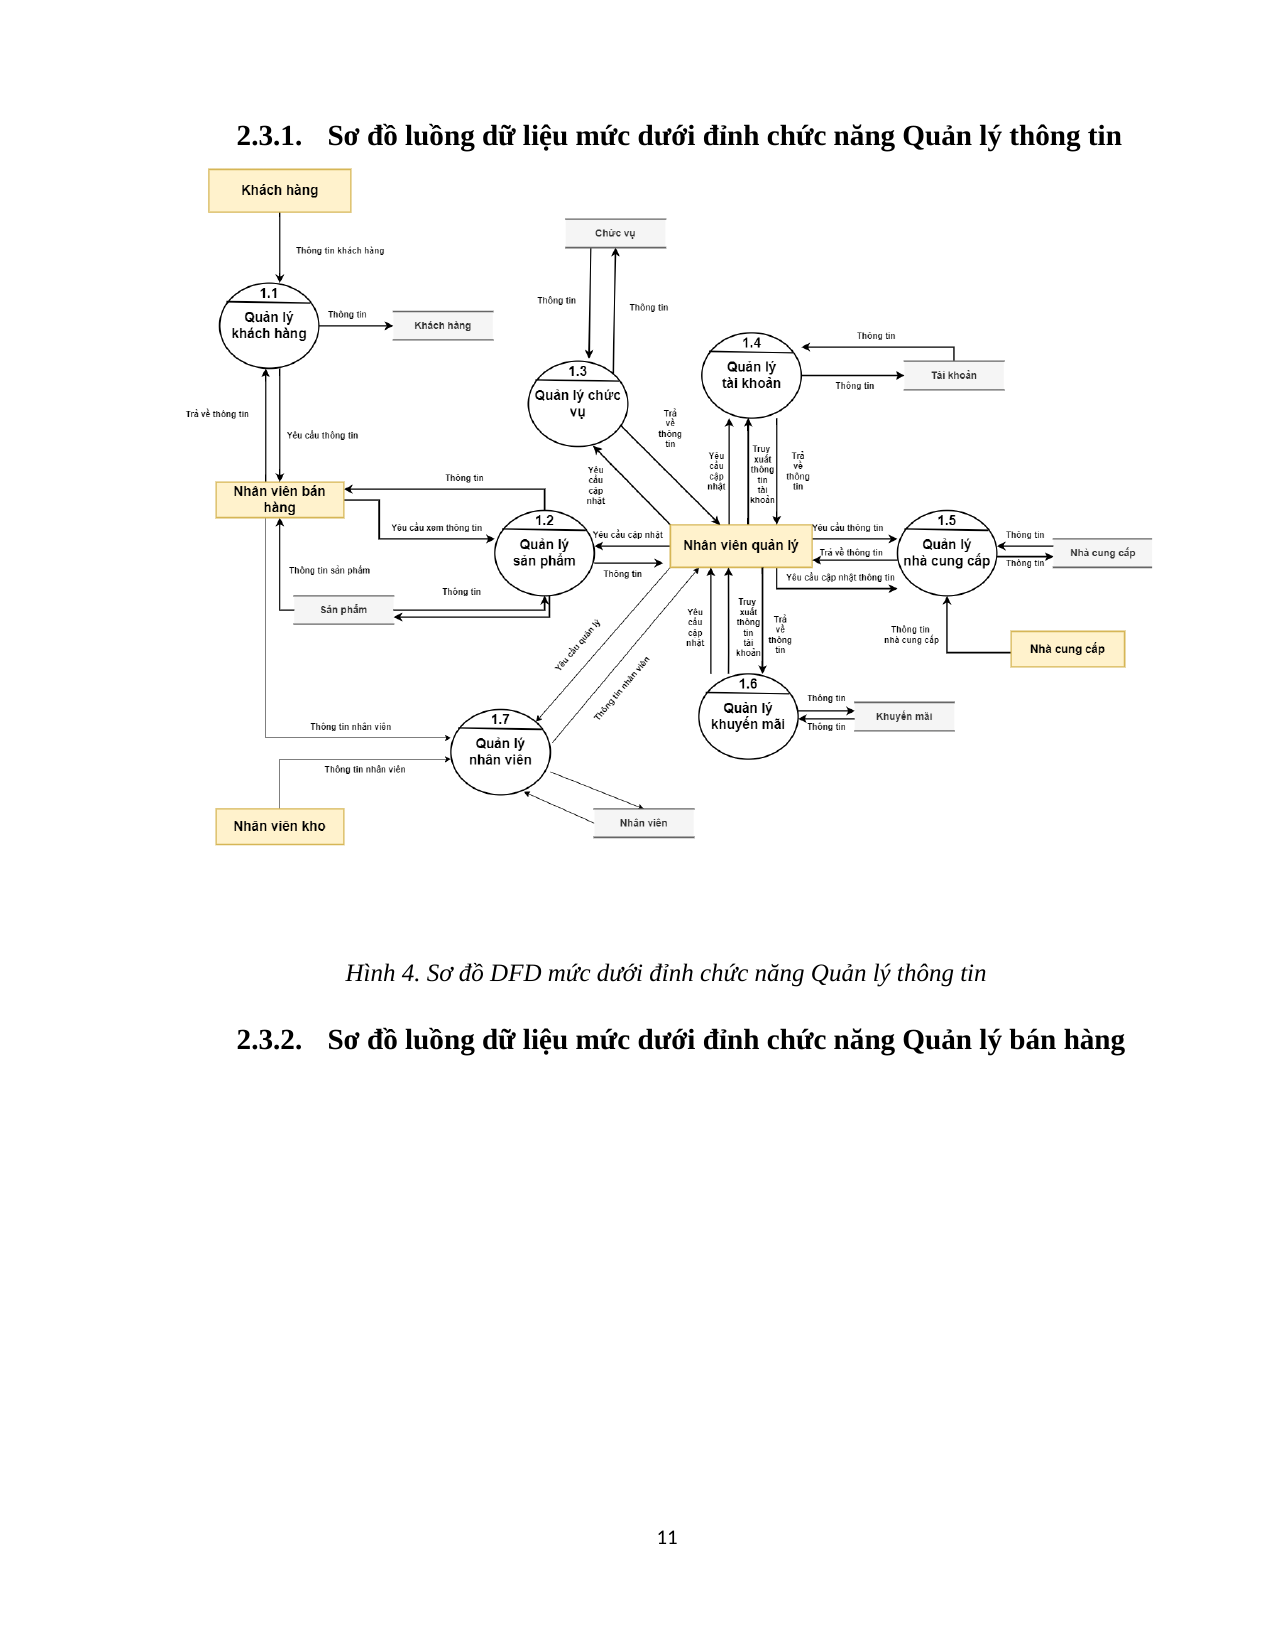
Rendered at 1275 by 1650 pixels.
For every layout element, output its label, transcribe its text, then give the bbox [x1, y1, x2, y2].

text Hình 4. Sơ đồ DFD mức dưới đỉnh chức năng Quản lý thông tin [177, 958, 1157, 987]
list Sơ đồ luồng dữ liệu mức dưới đỉnh chức năng Quản lý thông tin [236, 118, 1157, 152]
picture [177, 168, 1153, 944]
list Sơ đồ luồng dữ liệu mức dưới đỉnh chức năng Quản lý bán hàng [236, 1022, 1157, 1055]
